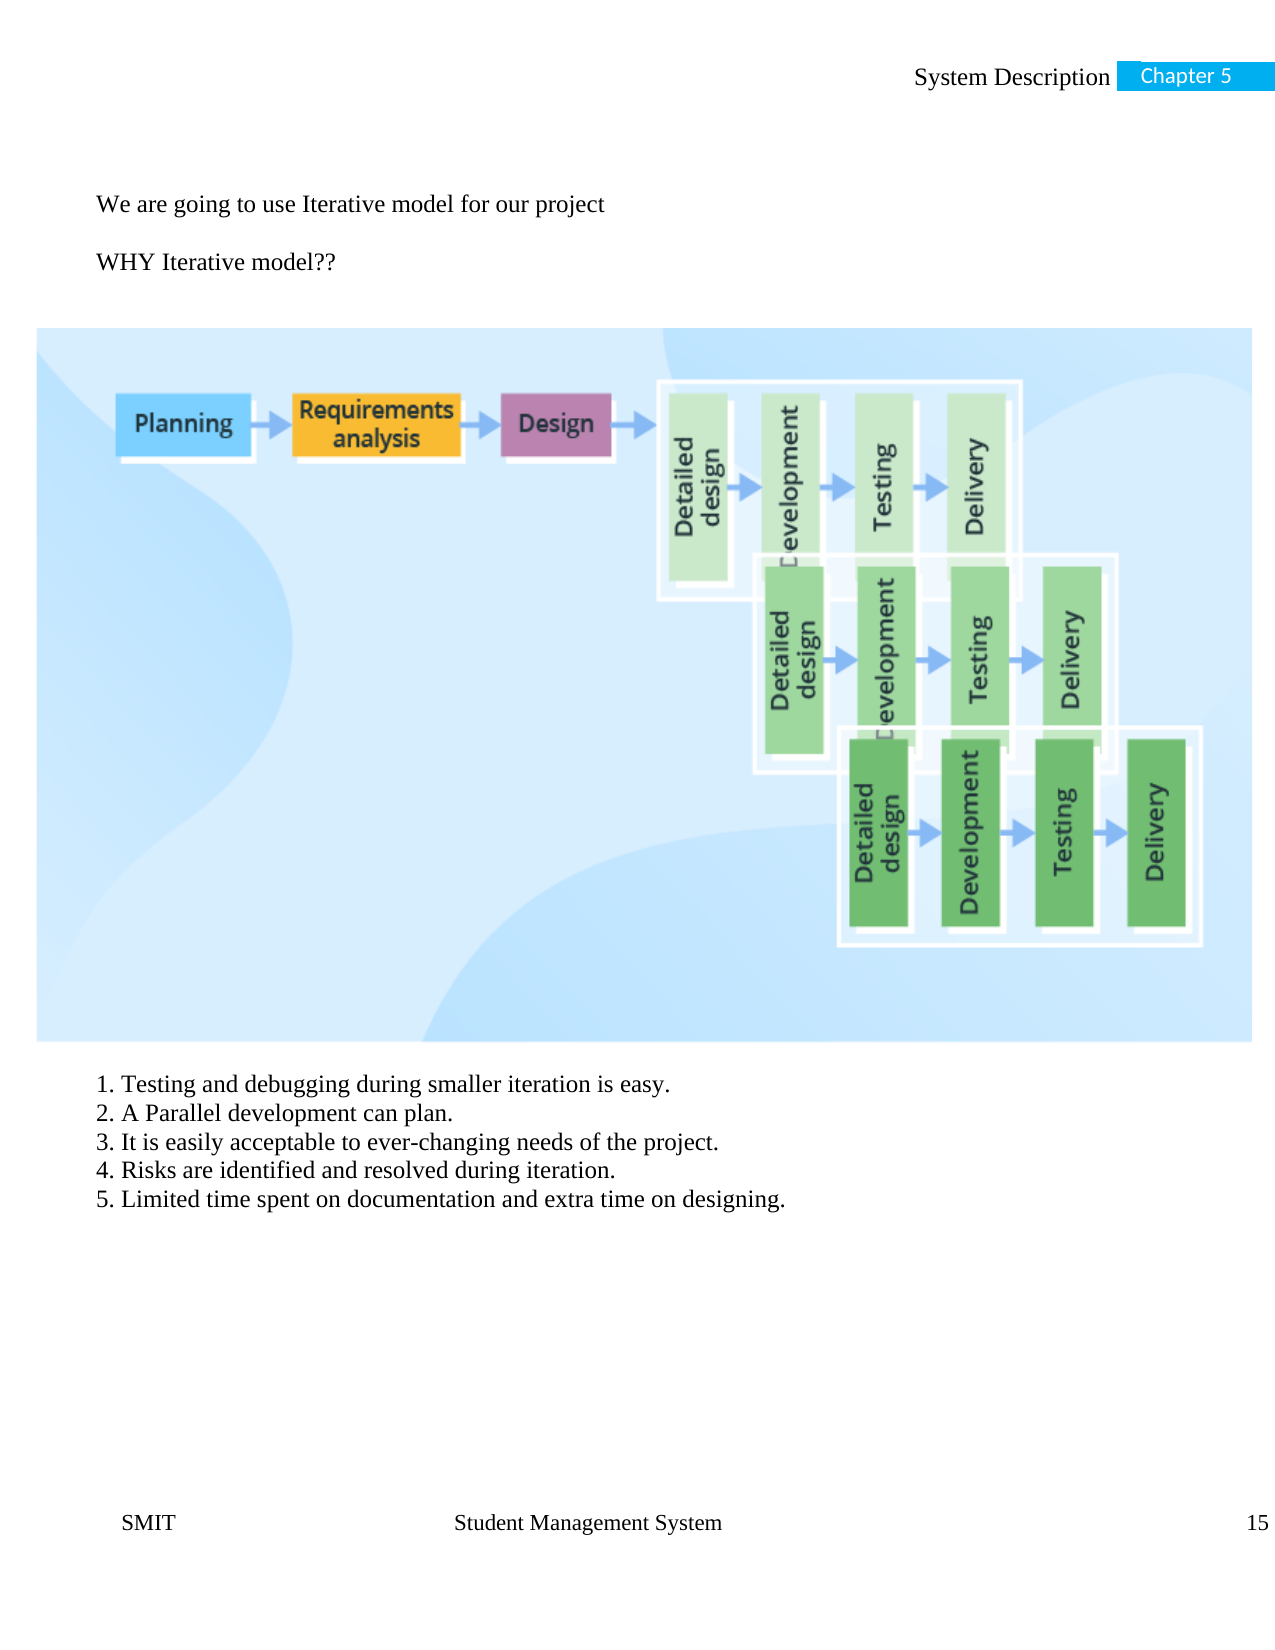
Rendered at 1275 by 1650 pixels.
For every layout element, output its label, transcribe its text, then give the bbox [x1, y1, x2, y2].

text 4. Risks are identified and resolved during iteration. [96, 1156, 1269, 1184]
text 1. Testing and debugging during smaller iteration is easy. [96, 1069, 1269, 1098]
text WHY Iterative model?? [96, 247, 1269, 275]
text 5. Limited time spent on documentation and extra time on designing. [96, 1184, 1269, 1213]
text We are going to use Iterative model for our project [96, 189, 1269, 218]
text 3. It is easily acceptable to ever-changing needs of the project. [96, 1127, 1269, 1156]
picture [36, 328, 1253, 1043]
text 2. A Parallel development can plan. [96, 1098, 1269, 1127]
